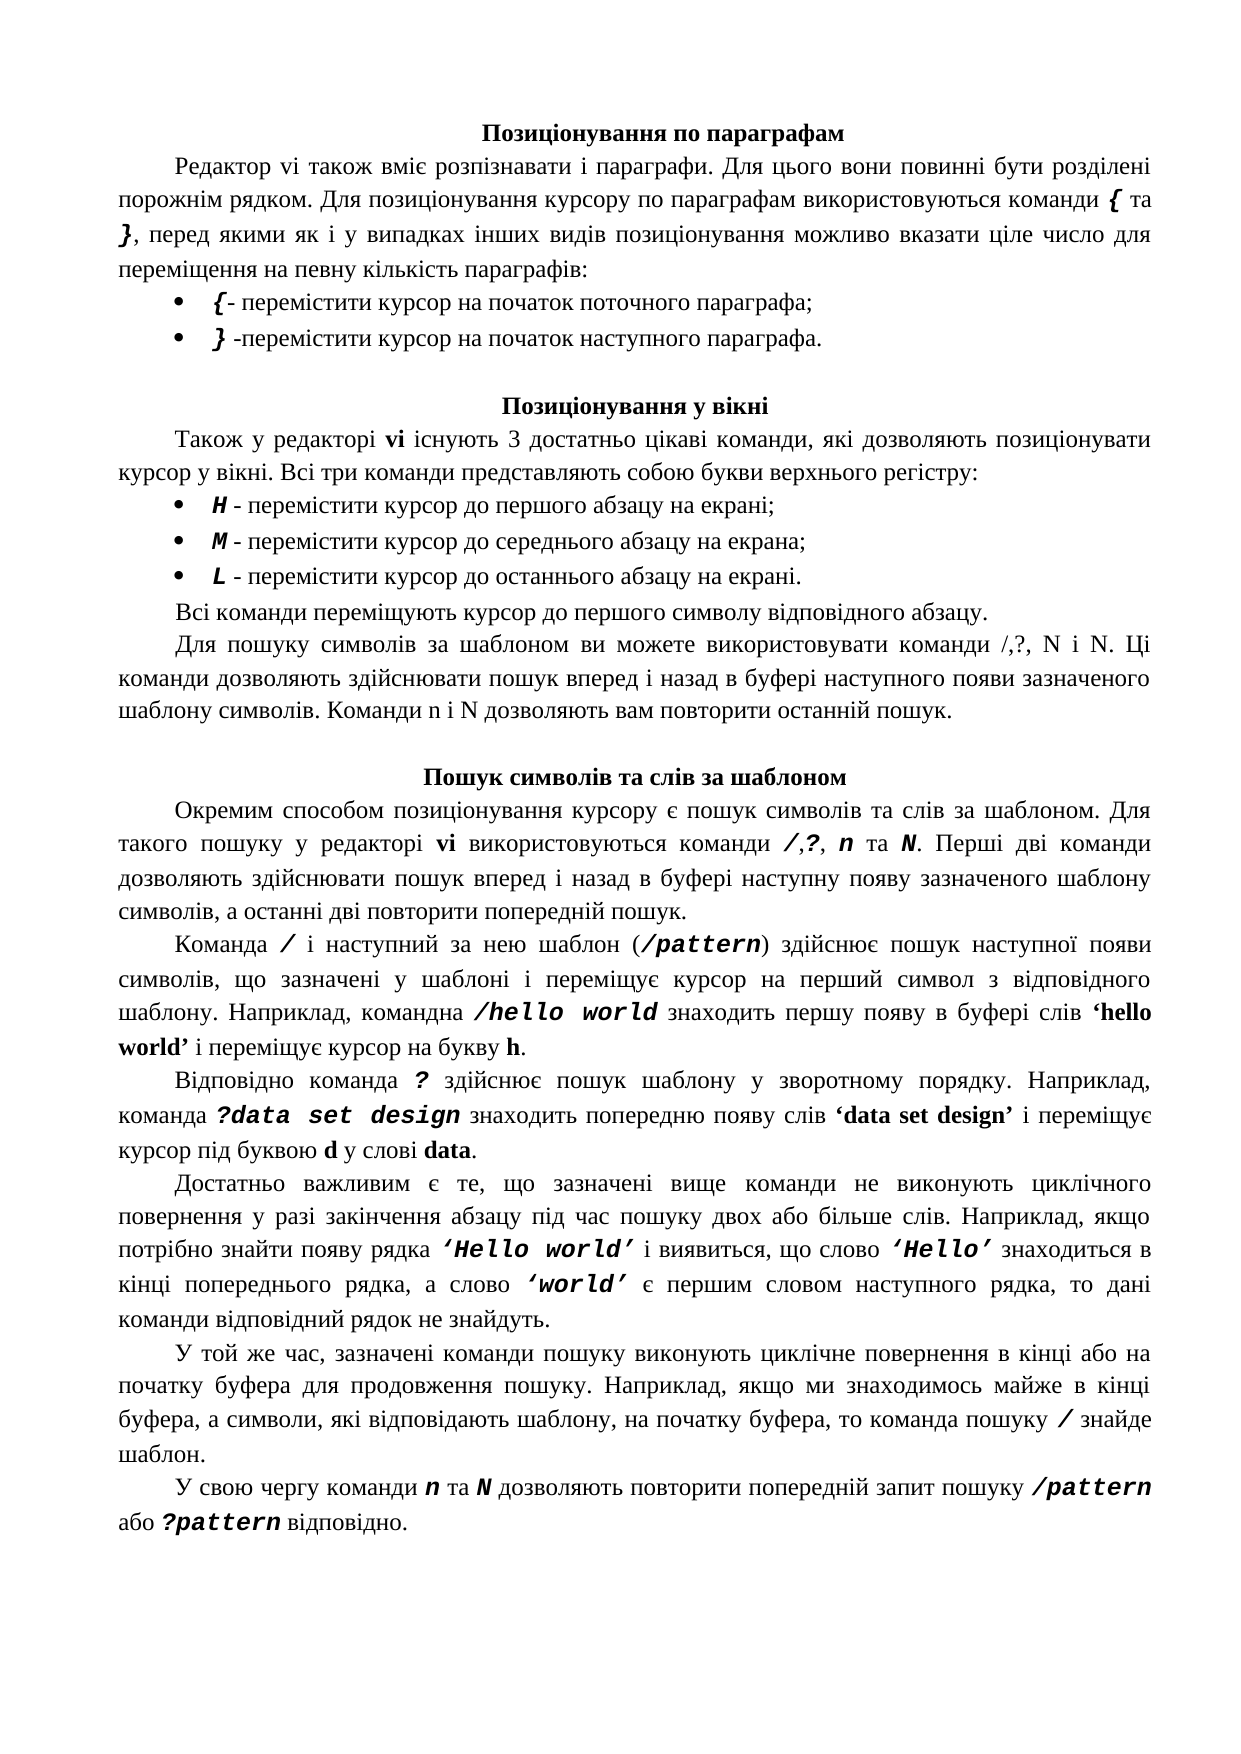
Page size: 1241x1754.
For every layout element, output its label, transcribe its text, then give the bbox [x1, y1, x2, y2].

list } -перемістити курсор на початок наступного параграфа. [174, 323, 1152, 354]
list M - перемістити курсор до середнього абзацу на екрана; [174, 526, 1152, 557]
list {- перемістити курсор на початок поточного параграфа; [174, 287, 1152, 318]
text Пошук символів та слів за шаблоном [118, 762, 1152, 790]
text У свою чергу команди n та N дозволяють повторити попередній запит пошуку /pattern або ?pattern відповідно. [118, 1472, 1152, 1538]
text Також у редакторі vi існують 3 достатньо цікаві команди, які дозволяють позиціонувати курсор у вікні. Всі три команди представляють собою букви верхнього регістру: [118, 424, 1152, 486]
list L - перемістити курсор до останнього абзацу на екрані. [174, 561, 1152, 592]
text Команда / і наступний за нею шаблон (/pattern) здійснює пошук наступної появи символів, що зазначені у шаблоні і переміщує курсор на перший символ з відповідного шаблону. Наприклад, командна /hello world знаходить першу появу в буфері слів ‘hello world’ і переміщує курсор на букву h. [118, 929, 1152, 1061]
text Позиціонування у вікні [118, 391, 1152, 420]
text Всі команди переміщують курсор до першого символу відповідного абзацу. [118, 597, 1152, 625]
text У той же час, зазначені команди пошуку виконують циклічне повернення в кінці або на початку буфера для продовження пошуку. Наприклад, якщо ми знаходимось майже в кінці буфера, а символи, які відповідають шаблону, на початку буфера, то команда пошуку / знайде шаблон. [118, 1338, 1152, 1467]
text Позиціонування по параграфам [118, 118, 1152, 147]
text Редактор vi також вміє розпізнавати і параграфи. Для цього вони повинні бути розділені порожнім рядком. Для позиціонування курсору по параграфам використовуються команди { та }, перед якими як і у випадках інших видів позиціонування можливо вказати ціле число для переміщення на певну кількість параграфів: [118, 151, 1152, 283]
text Для пошуку символів за шаблоном ви можете використовувати команди /,?, N і N. Ці команди дозволяють здійснювати пошук вперед і назад в буфері наступного появи зазначеного шаблону символів. Команди n і N дозволяють вам повторити останній пошук. [118, 629, 1152, 724]
text Окремим способом позиціонування курсору є пошук символів та слів за шаблоном. Для такого пошуку у редакторі vi використовуються команди /,?, n та N. Перші дві команди дозволяють здійснювати пошук вперед і назад в буфері наступну появу зазначеного шаблону символів, а останні дві повторити попередній пошук. [118, 795, 1152, 924]
text Відповідно команда ? здійснює пошук шаблону у зворотному порядку. Наприклад, команда ?data set design знаходить попередню появу слів ‘data set design’ і переміщує курсор під буквою d у слові data. [118, 1065, 1152, 1164]
list H - перемістити курсор до першого абзацу на екрані; [174, 490, 1152, 521]
text Достатньо важливим є те, що зазначені вище команди не виконують циклічного повернення у разі закінчення абзацу під час пошуку двох або більше слів. Наприклад, якщо потрібно знайти появу рядка ‘Hello world’ і виявиться, що слово ‘Hello’ знаходиться в кінці попереднього рядка, а слово ‘world’ є першим словом наступного рядка, то дані команди відповідний рядок не знайдуть. [118, 1168, 1152, 1333]
